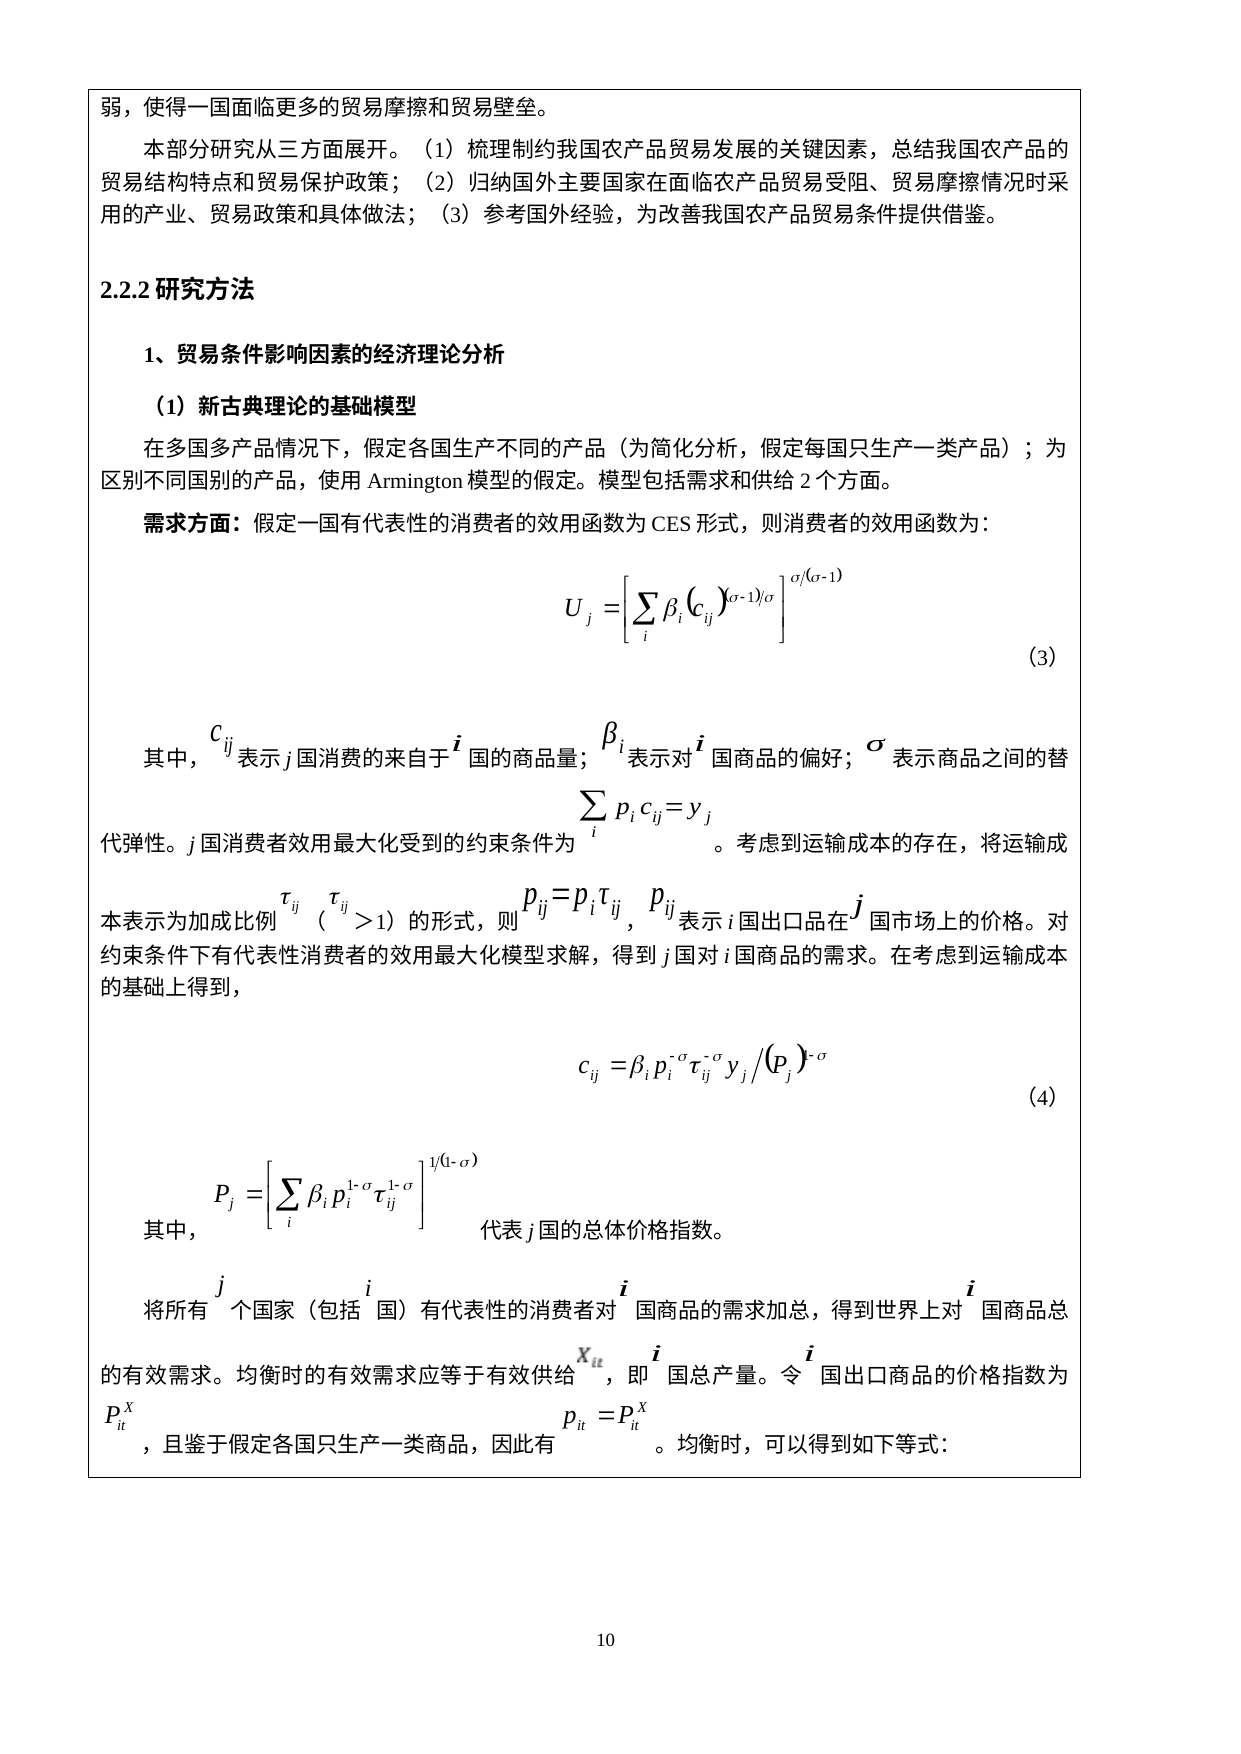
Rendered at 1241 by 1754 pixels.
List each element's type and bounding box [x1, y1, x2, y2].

table_header [89, 90, 1080, 1477]
